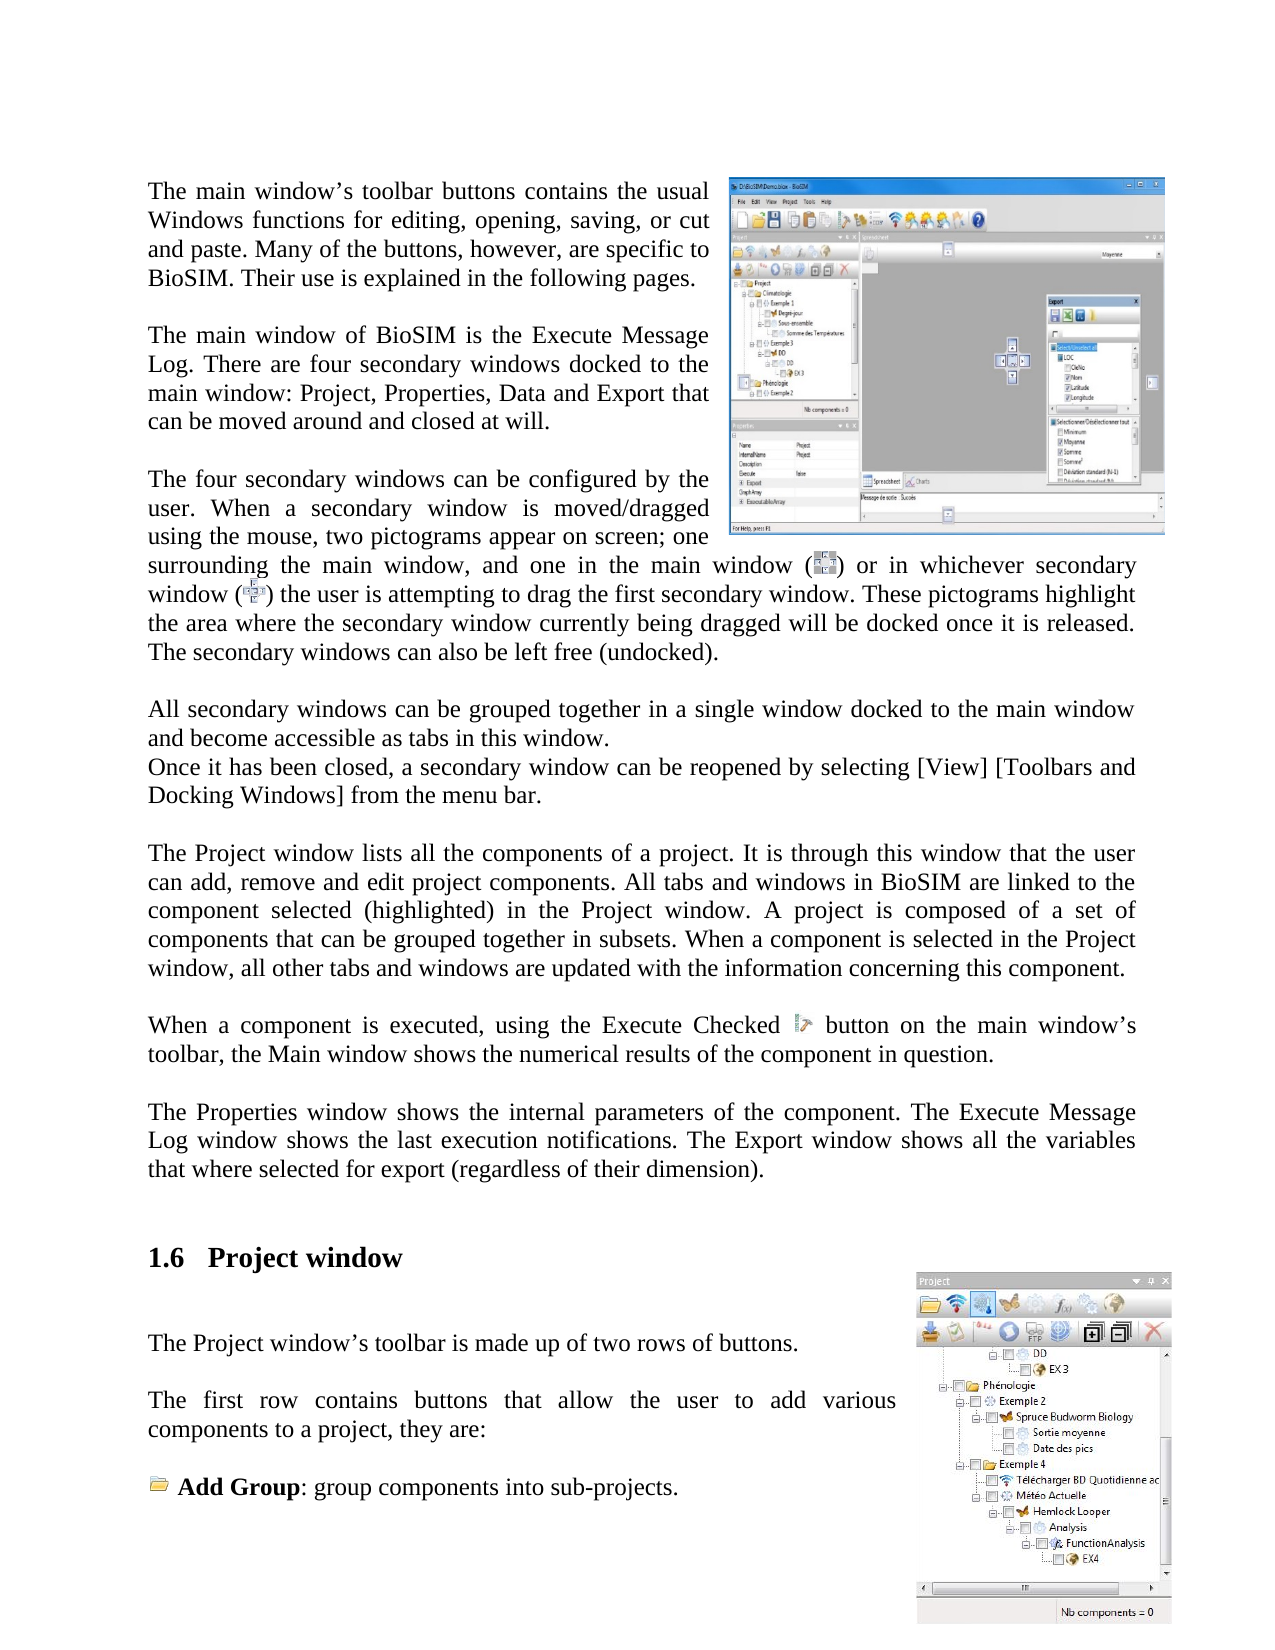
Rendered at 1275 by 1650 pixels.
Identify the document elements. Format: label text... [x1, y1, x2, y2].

text Once it has been closed, a secondary window can be reopened by selecting [View] [Toolbars and Docking Windows] from the menu bar. [148, 752, 1137, 809]
picture [727, 177, 1165, 534]
text All secondary windows can be grouped together in a single window docked to the main window and become accessible as tabs in this window. [148, 694, 1137, 752]
text Add Group: group components into sub-projects. [148, 1471, 915, 1500]
picture [813, 551, 837, 574]
text The main window’s toolbar buttons contains the usual Windows functions for editing, opening, saving, or cut and paste. Many of the buttons, however, are specific to BioSIM. Their use is explained in the following pages. [148, 176, 1137, 291]
text The Project window’s toolbar is made up of two rows of buttons. [148, 1328, 915, 1356]
text The Properties window shows the internal parameters of the component. The Execute Message Log window shows the last execution notifications. The Export window shows all the variables that where selected for export (regardless of their dimension). [148, 1097, 1137, 1183]
picture [147, 1471, 172, 1495]
picture [791, 1010, 815, 1034]
text When a component is executed, using the Execute Checked button on the main window’s toolbar, the Main window shows the numerical results of the component in question. [148, 1010, 1137, 1068]
subtitle Project window [148, 1240, 1137, 1274]
text The first row contains buttons that allow the user to add various components to a project, they are: [148, 1385, 915, 1443]
text The main window of BioSIM is the Execute Message Log. There are four secondary windows docked to the main window: Project, Properties, Data and Export that can be moved around and closed at will. [148, 320, 727, 435]
picture [242, 578, 266, 603]
picture [915, 1272, 1172, 1622]
text The four secondary windows can be configured by the user. When a secondary window is moved/dragged using the mouse, two pictograms appear on screen; one surrounding the main window, and one in the main window () or in whichever secondary window () the user is attempting to drag the first secondary window. These pictograms highlight the area where the secondary window currently being dragged will be docked once it is released. The secondary windows can also be left free (undocked). [148, 464, 1137, 665]
text The Project window lists all the components of a project. It is through this window that the user can add, remove and edit project components. All tabs and windows in BioSIM are linked to the component selected (highlighted) in the Project window. A project is composed of a set of components that can be grouped together in subsets. When a component is selected in the Project window, all other tabs and windows are updated with the information concerning this component. [148, 838, 1137, 982]
